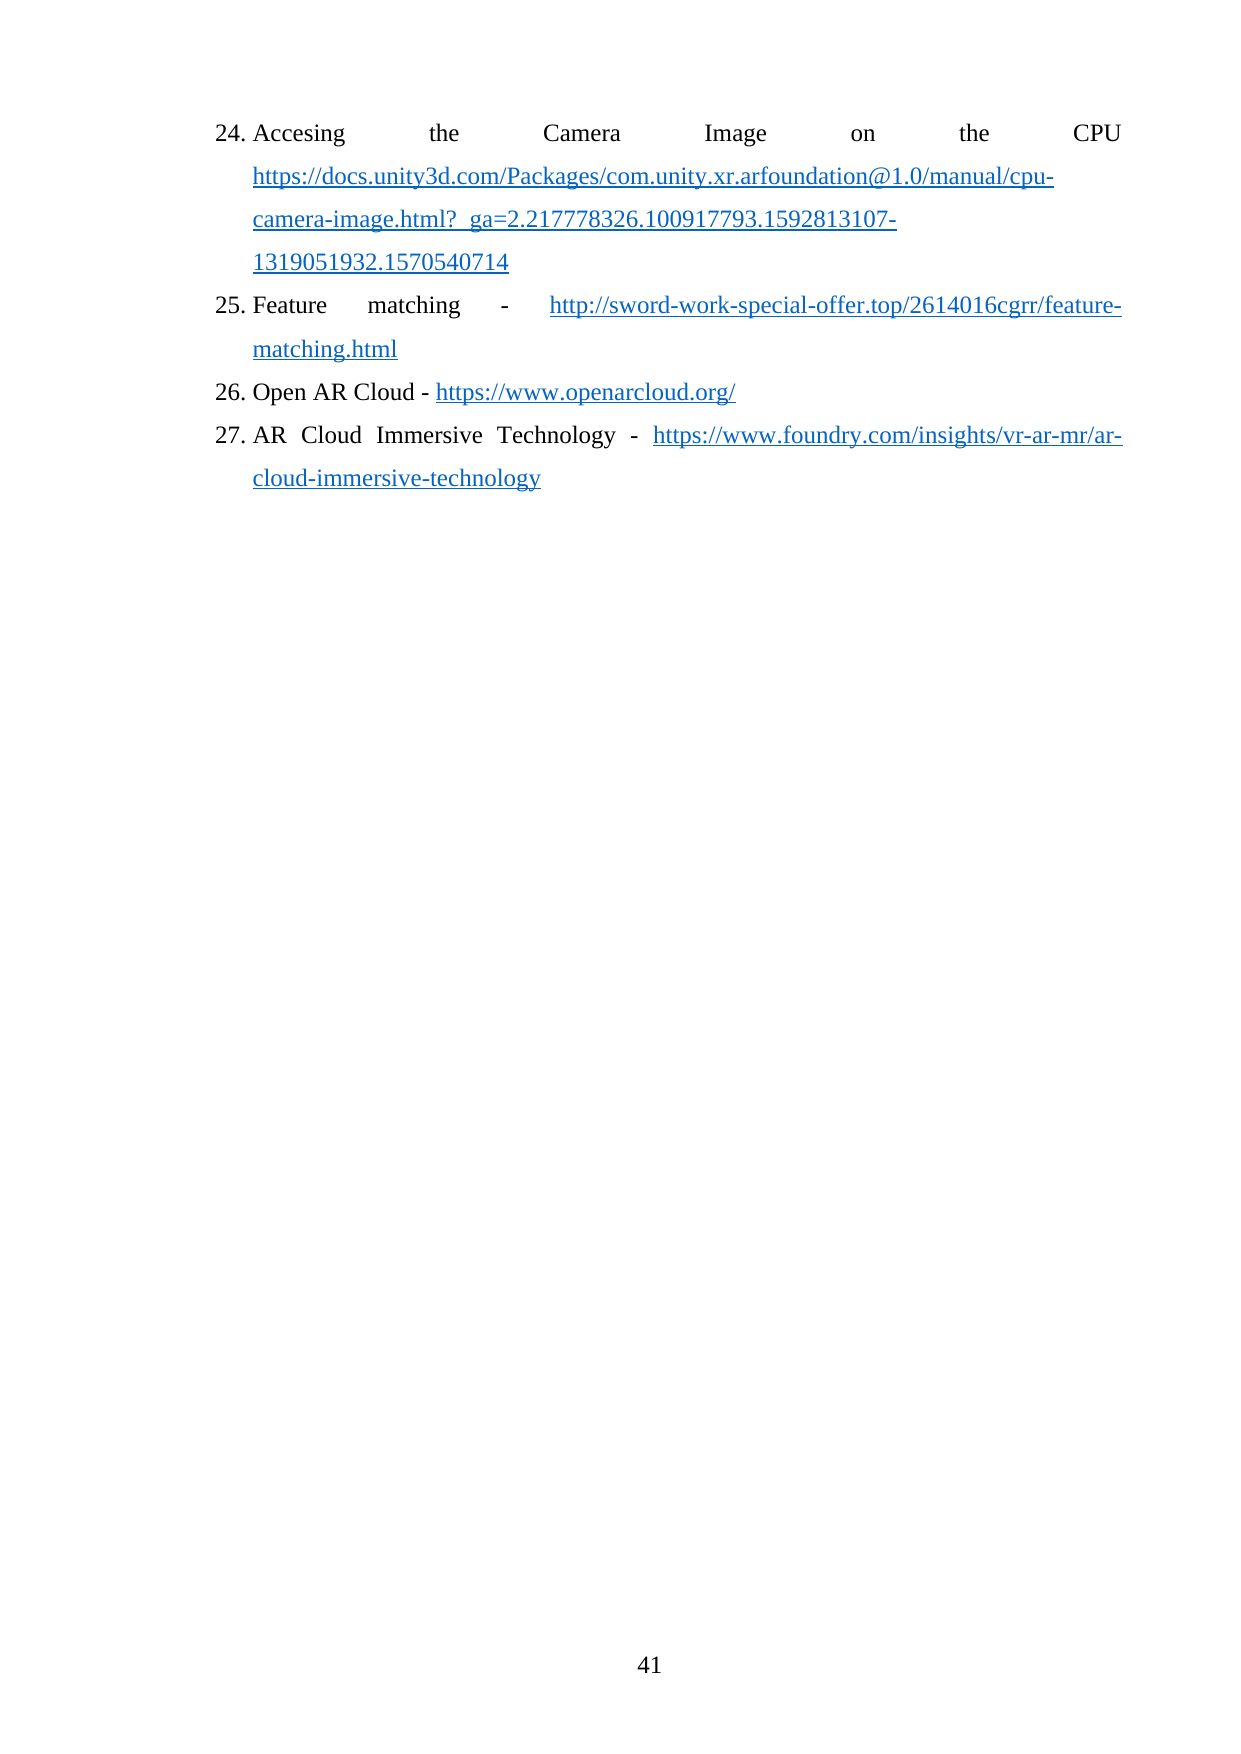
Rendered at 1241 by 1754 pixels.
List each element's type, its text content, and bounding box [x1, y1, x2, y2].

list AR Cloud Immersive Technology - https://www.foundry.com/insights/vr-ar-mr/ar-cloud-immersive-technology [215, 420, 1122, 492]
list Feature matching - http://sword-work-special-offer.top/2614016cgrr/feature-matching.html [215, 291, 1122, 362]
list Open AR Cloud - https://www.openarcloud.org/ [215, 377, 1122, 406]
list Accesing the Camera Image on the CPU https://docs.unity3d.com/Packages/com.unity.xr.arfoundation@1.0/manual/cpu-camera-image.html?_ga=2.217778326.100917793.1592813107-1319051932.1570540714 [215, 118, 1122, 276]
